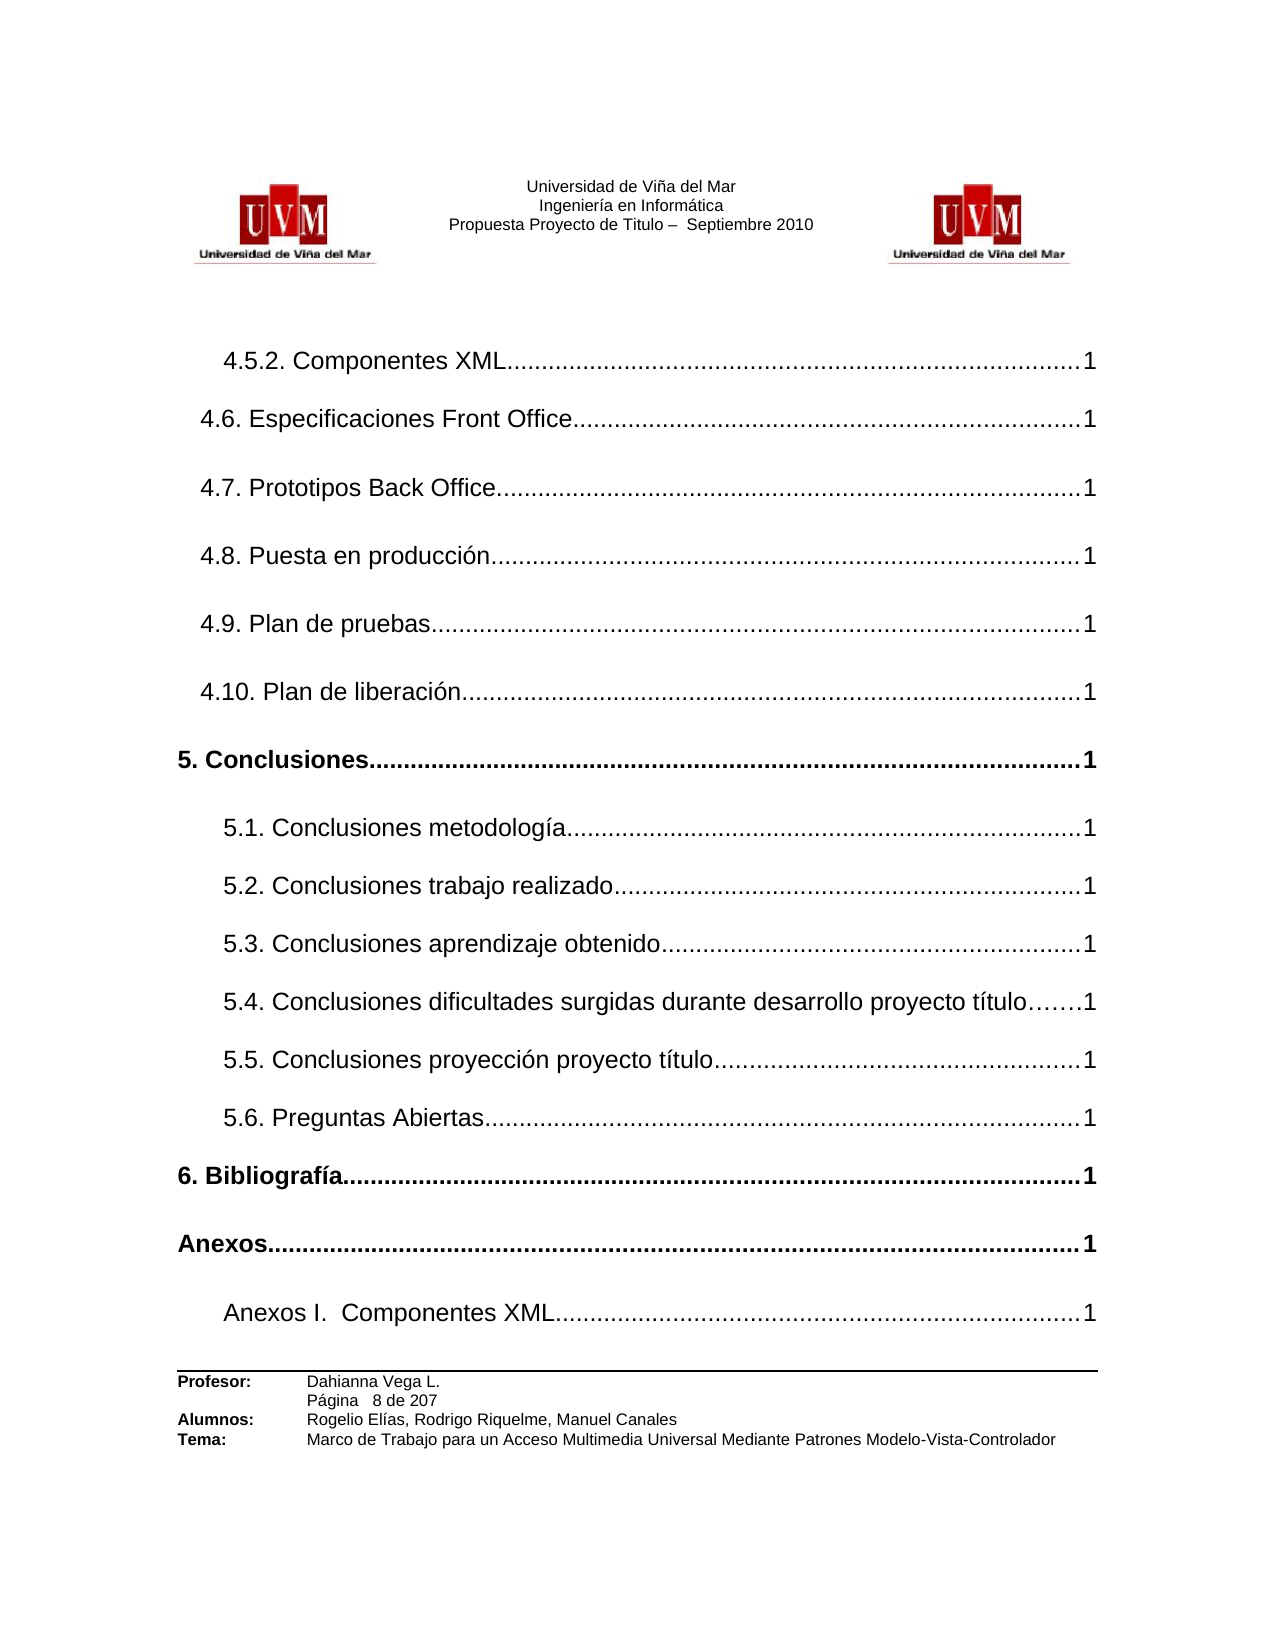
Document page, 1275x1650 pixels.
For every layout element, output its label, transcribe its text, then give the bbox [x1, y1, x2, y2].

text Anexos I. Componentes XML 1 [223, 1297, 1098, 1326]
text 5.2. Conclusiones trabajo realizado 1 [223, 871, 1098, 900]
text 4.7. Prototipos Back Office. 1 [200, 472, 1098, 501]
text 6. Bibliografía 1 [177, 1161, 1098, 1190]
text 5. Conclusiones 1 [177, 745, 1098, 774]
text 4.6. Especificaciones Front Office 1 [200, 404, 1098, 433]
text Anexos 1 [177, 1229, 1098, 1258]
text 5.3. Conclusiones aprendizaje obtenido 1 [223, 929, 1098, 958]
text 5.4. Conclusiones dificultades surgidas durante desarrollo proyecto título 1 [223, 987, 1098, 1016]
text 5.1. Conclusiones metodología 1 [223, 813, 1098, 842]
text 5.5. Conclusiones proyección proyecto título 1 [223, 1045, 1098, 1074]
text 5.6. Preguntas Abiertas 1 [223, 1103, 1098, 1132]
picture [177, 176, 390, 267]
text 4.10. Plan de liberación 1 [200, 677, 1098, 706]
text 4.9. Plan de pruebas 1 [200, 609, 1098, 637]
text 4.8. Puesta en producción 1 [200, 541, 1098, 569]
picture [871, 176, 1084, 267]
text 4.5.2. Componentes XML 1 [223, 346, 1098, 375]
